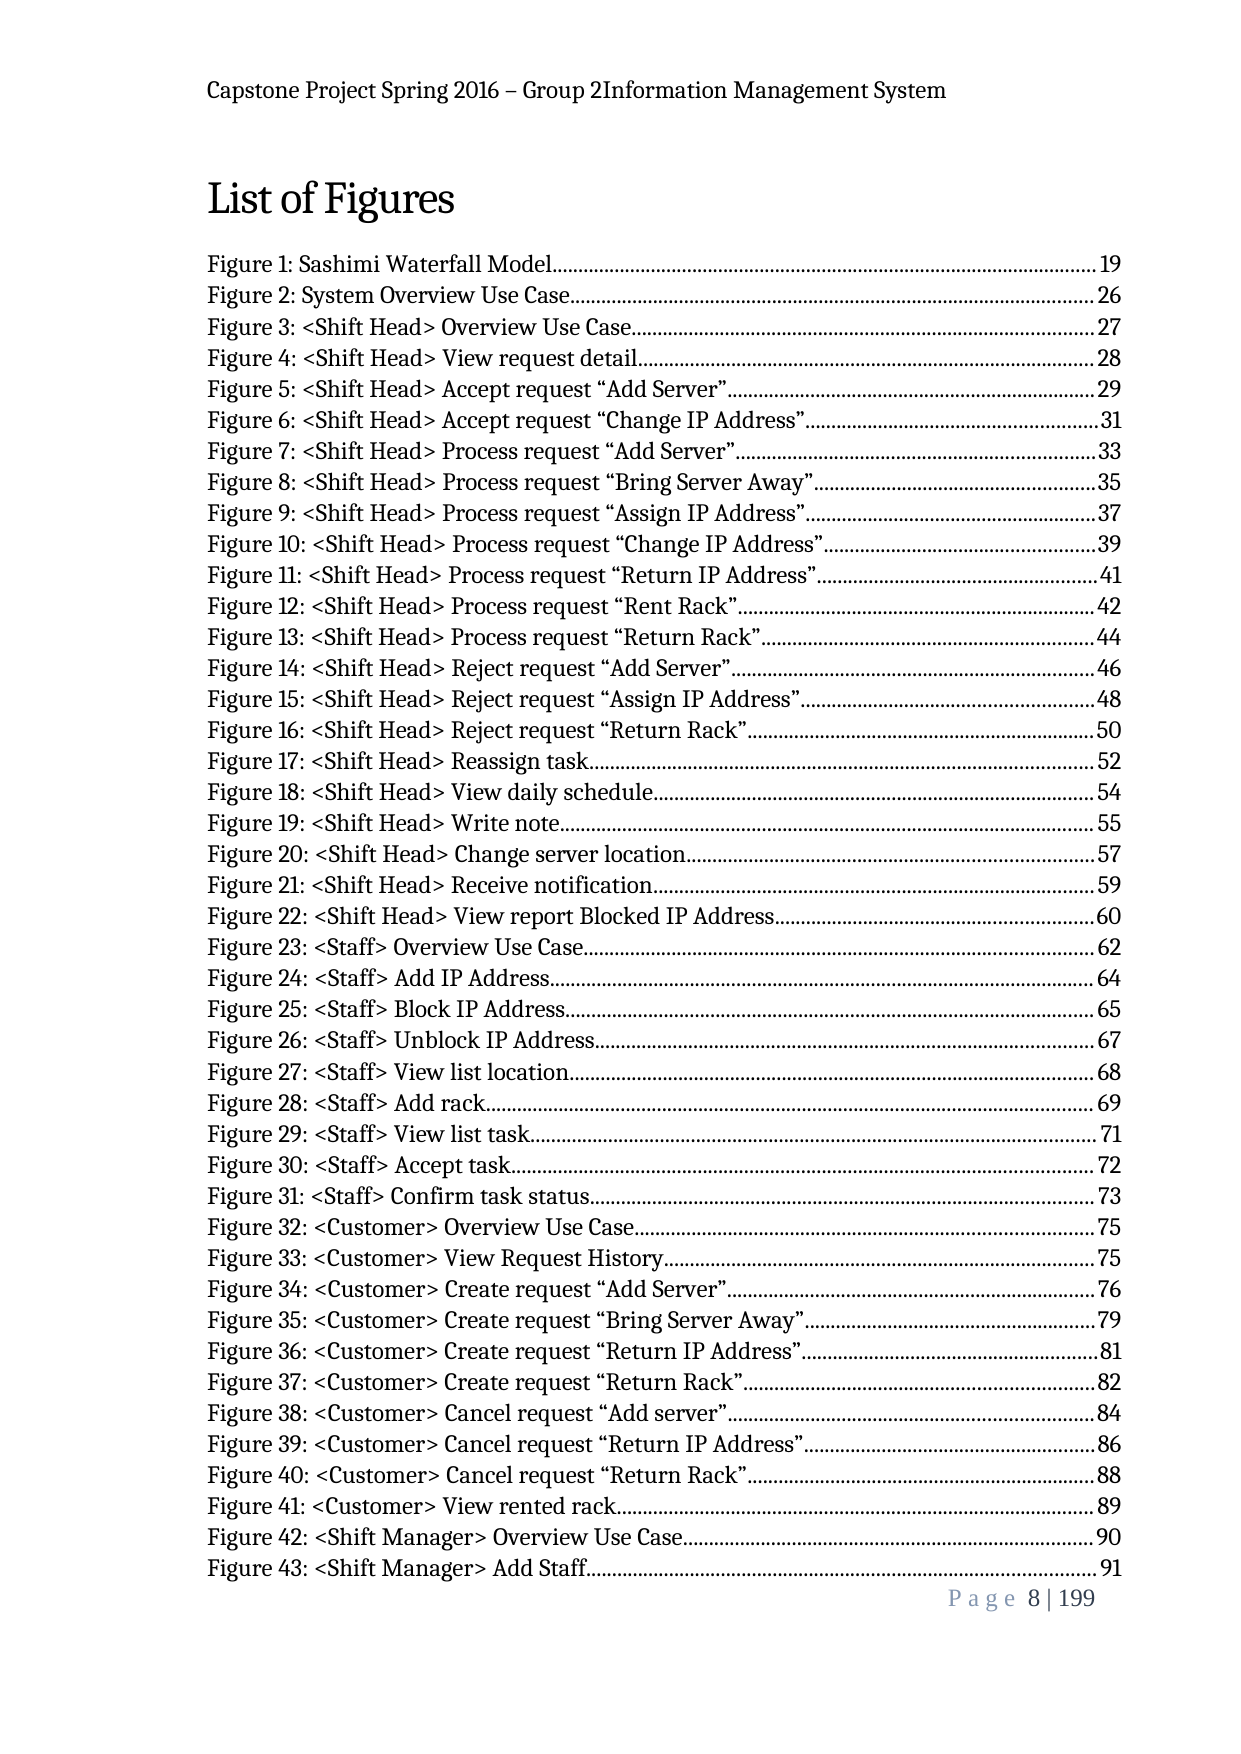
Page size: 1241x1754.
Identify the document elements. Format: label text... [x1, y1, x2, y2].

text Figure 26: <Staff> Unblock IP Address 67 [207, 1026, 1122, 1055]
text Figure 35: <Customer> Create request “Bring Server Away” 79 [207, 1306, 1122, 1334]
text Figure 41: <Customer> View rented rack 89 [207, 1492, 1122, 1521]
text Figure 33: <Customer> View Request History 75 [207, 1244, 1122, 1272]
text Figure 29: <Staff> View list task 71 [207, 1119, 1122, 1148]
text Figure 9: <Shift Head> Process request “Assign IP Address” 37 [207, 499, 1122, 527]
text Figure 36: <Customer> Create request “Return IP Address” 81 [207, 1337, 1122, 1366]
text Figure 43: <Shift Manager> Add Staff 91 [207, 1554, 1122, 1583]
text Figure 18: <Shift Head> View daily schedule 54 [207, 778, 1122, 807]
text Figure 12: <Shift Head> Process request “Rent Rack” 42 [207, 592, 1122, 621]
text Figure 34: <Customer> Create request “Add Server” 76 [207, 1275, 1122, 1303]
text Figure 3: <Shift Head> Overview Use Case 27 [207, 312, 1122, 341]
text Figure 4: <Shift Head> View request detail 28 [207, 343, 1122, 372]
text Figure 30: <Staff> Accept task 72 [207, 1151, 1122, 1179]
text Figure 20: <Shift Head> Change server location 57 [207, 840, 1122, 869]
text Figure 15: <Shift Head> Reject request “Assign IP Address” 48 [207, 685, 1122, 714]
text Figure 22: <Shift Head> View report Blocked IP Address 60 [207, 902, 1122, 931]
text Figure 31: <Staff> Confirm task status 73 [207, 1182, 1122, 1210]
text Figure 25: <Staff> Block IP Address 65 [207, 995, 1122, 1024]
text Figure 7: <Shift Head> Process request “Add Server” 33 [207, 437, 1122, 465]
text Figure 2: System Overview Use Case 26 [207, 281, 1122, 310]
text Figure 19: <Shift Head> Write note 55 [207, 809, 1122, 838]
text Figure 10: <Shift Head> Process request “Change IP Address” 39 [207, 530, 1122, 558]
text Figure 5: <Shift Head> Accept request “Add Server” 29 [207, 374, 1122, 403]
text Figure 28: <Staff> Add rack 69 [207, 1088, 1122, 1117]
text Figure 8: <Shift Head> Process request “Bring Server Away” 35 [207, 468, 1122, 496]
text Figure 24: <Staff> Add IP Address 64 [207, 964, 1122, 993]
text Figure 27: <Staff> View list location 68 [207, 1057, 1122, 1086]
text Figure 11: <Shift Head> Process request “Return IP Address” 41 [207, 561, 1122, 589]
text Figure 32: <Customer> Overview Use Case 75 [207, 1213, 1122, 1241]
text Figure 16: <Shift Head> Reject request “Return Rack” 50 [207, 716, 1122, 745]
text Figure 42: <Shift Manager> Overview Use Case 90 [207, 1523, 1122, 1552]
title List of Figures [207, 173, 1122, 225]
text Figure 21: <Shift Head> Receive notification 59 [207, 871, 1122, 900]
text Figure 40: <Customer> Cancel request “Return Rack” 88 [207, 1461, 1122, 1490]
text Figure 13: <Shift Head> Process request “Return Rack” 44 [207, 623, 1122, 652]
text Figure 39: <Customer> Cancel request “Return IP Address” 86 [207, 1430, 1122, 1459]
text Figure 37: <Customer> Create request “Return Rack” 82 [207, 1368, 1122, 1397]
text Figure 17: <Shift Head> Reassign task 52 [207, 747, 1122, 776]
text Figure 1: Sashimi Waterfall Model 19 [207, 250, 1122, 279]
text Figure 23: <Staff> Overview Use Case 62 [207, 933, 1122, 962]
text Figure 6: <Shift Head> Accept request “Change IP Address” 31 [207, 406, 1122, 434]
text Figure 14: <Shift Head> Reject request “Add Server” 46 [207, 654, 1122, 683]
text Figure 38: <Customer> Cancel request “Add server” 84 [207, 1399, 1122, 1428]
